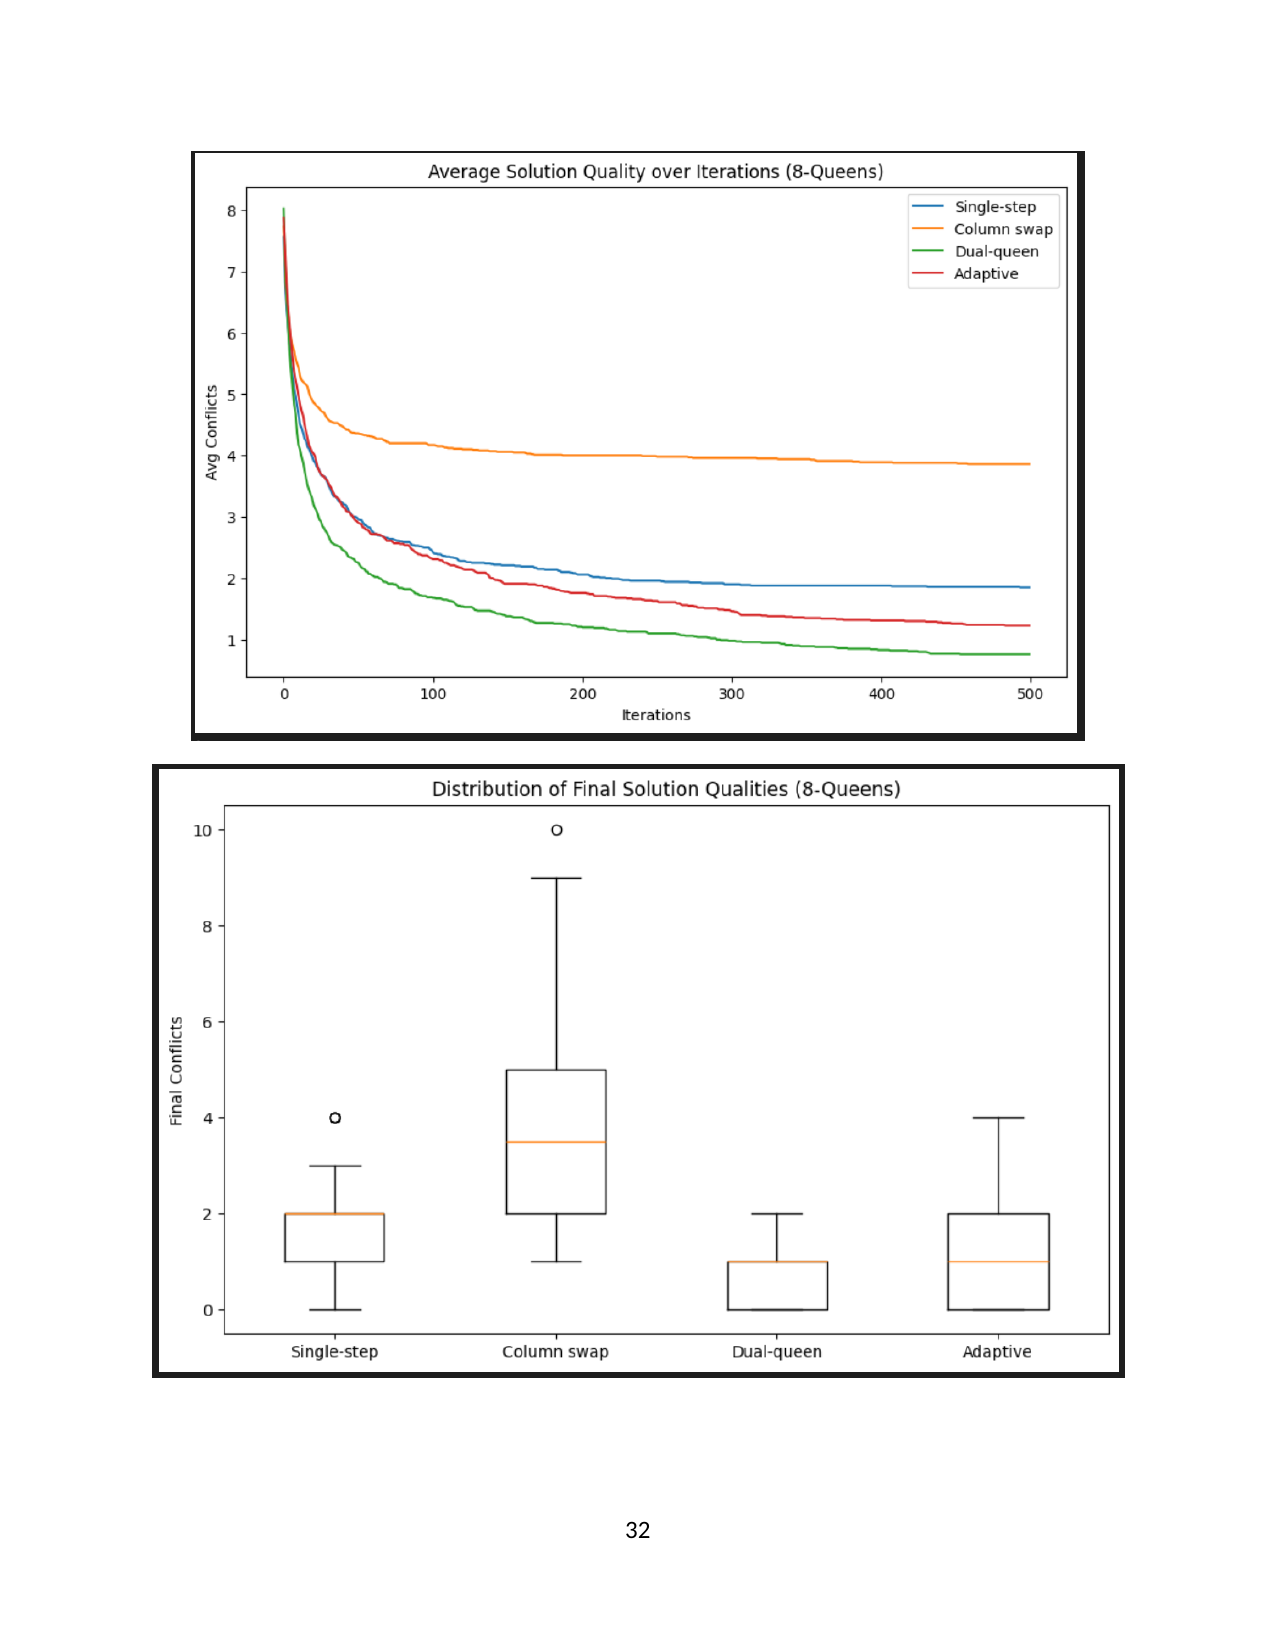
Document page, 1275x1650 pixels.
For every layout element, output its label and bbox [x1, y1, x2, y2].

picture [150, 762, 1125, 1379]
picture [189, 150, 1086, 742]
